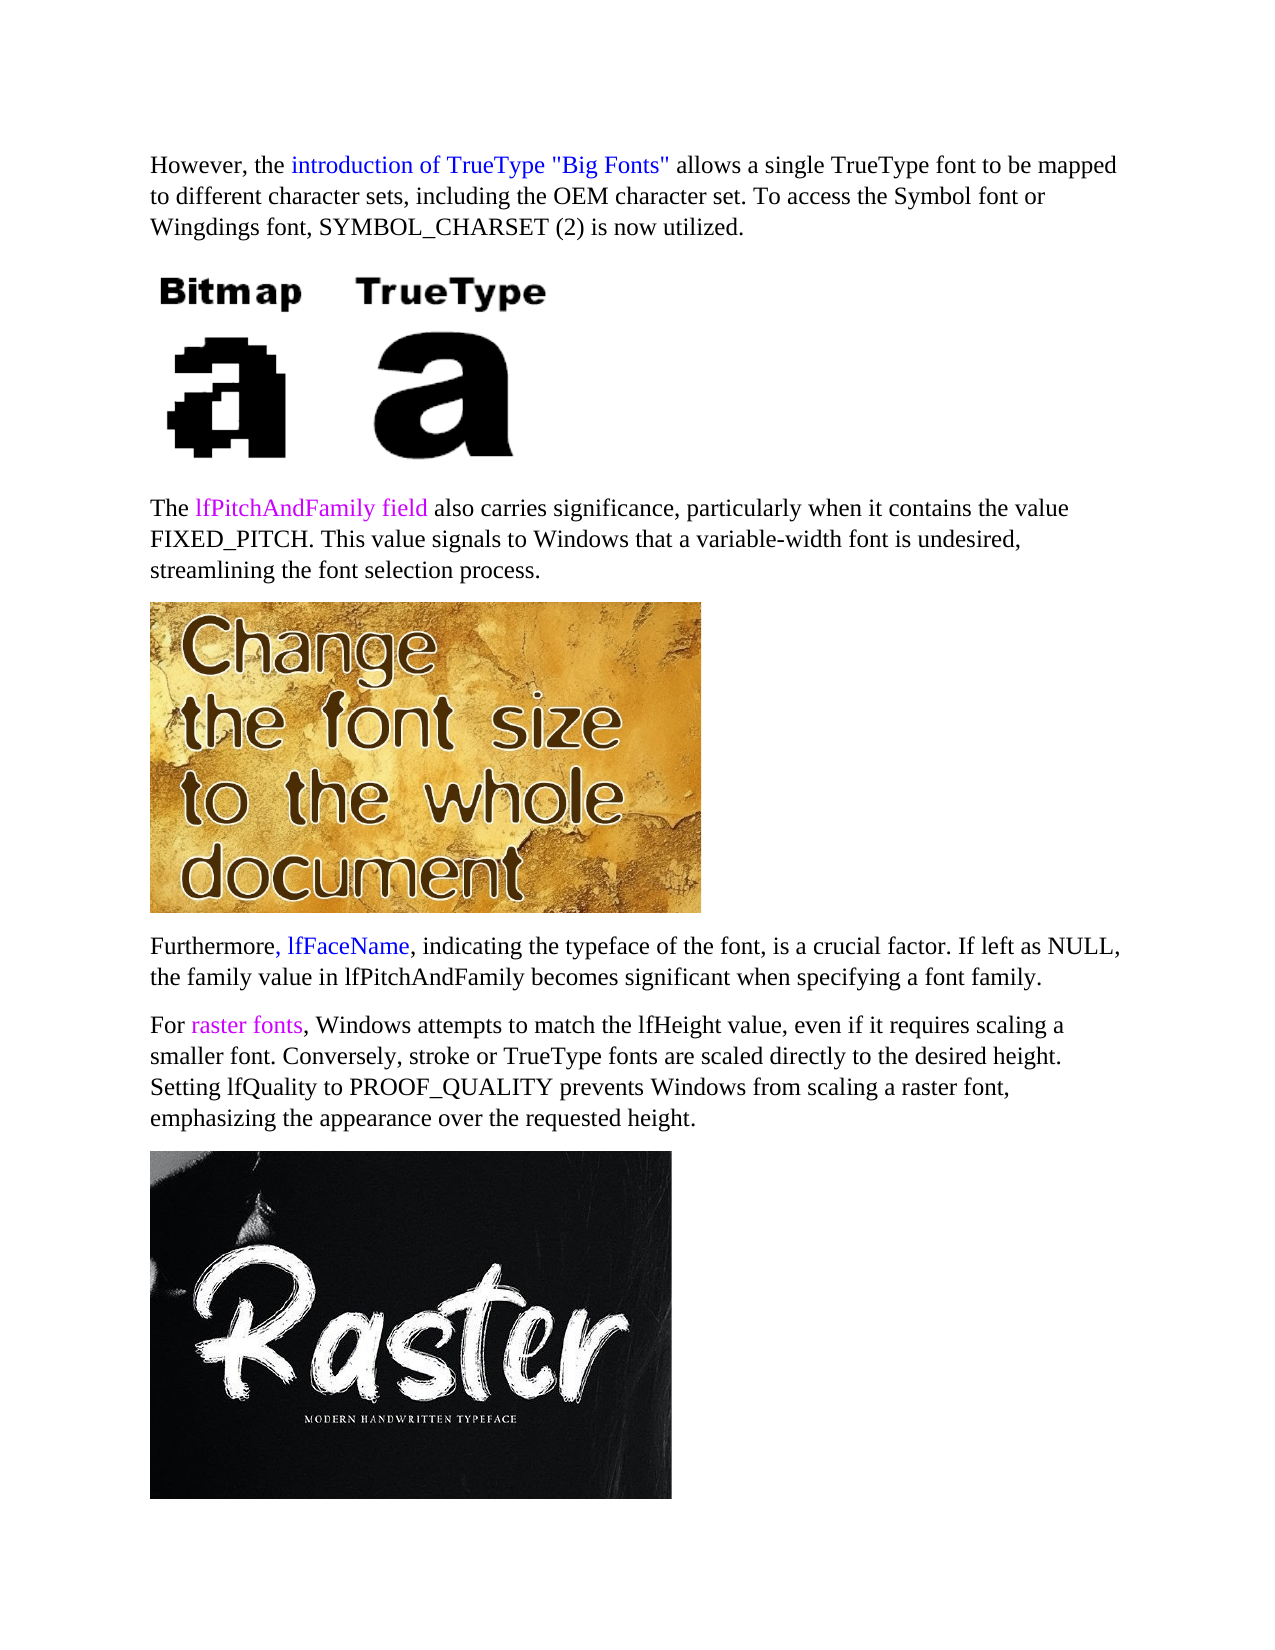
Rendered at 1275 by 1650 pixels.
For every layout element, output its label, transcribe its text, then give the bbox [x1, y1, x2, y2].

picture [150, 1151, 672, 1499]
picture [150, 602, 702, 913]
text Furthermore, lfFaceName, indicating the typeface of the font, is a crucial factor. If left as NULL, the family value in lfPitchAndFamily becomes significant when specifying a font family. [150, 931, 1125, 991]
text However, the introduction of TrueType "Big Fonts" allows a single TrueType font to be mapped to different character sets, including the OEM character set. To access the Symbol font or Wingdings font, SYMBOL_CHARSET (2) is now utilized. [150, 150, 1125, 241]
text The lfPitchAndFamily field also carries significance, particularly when it contains the value FIXED_PITCH. This value signals to Windows that a variable-width font is undesired, streamlining the font selection process. [150, 493, 1125, 583]
picture [150, 259, 554, 474]
text For raster fonts, Windows attempts to match the lfHeight value, even if it requires scaling a smaller font. Conversely, stroke or TrueType fonts are scaled directly to the desired height. Setting lfQuality to PROOF_QUALITY prevents Windows from scaling a raster font, emphasizing the appearance over the requested height. [150, 1010, 1125, 1132]
